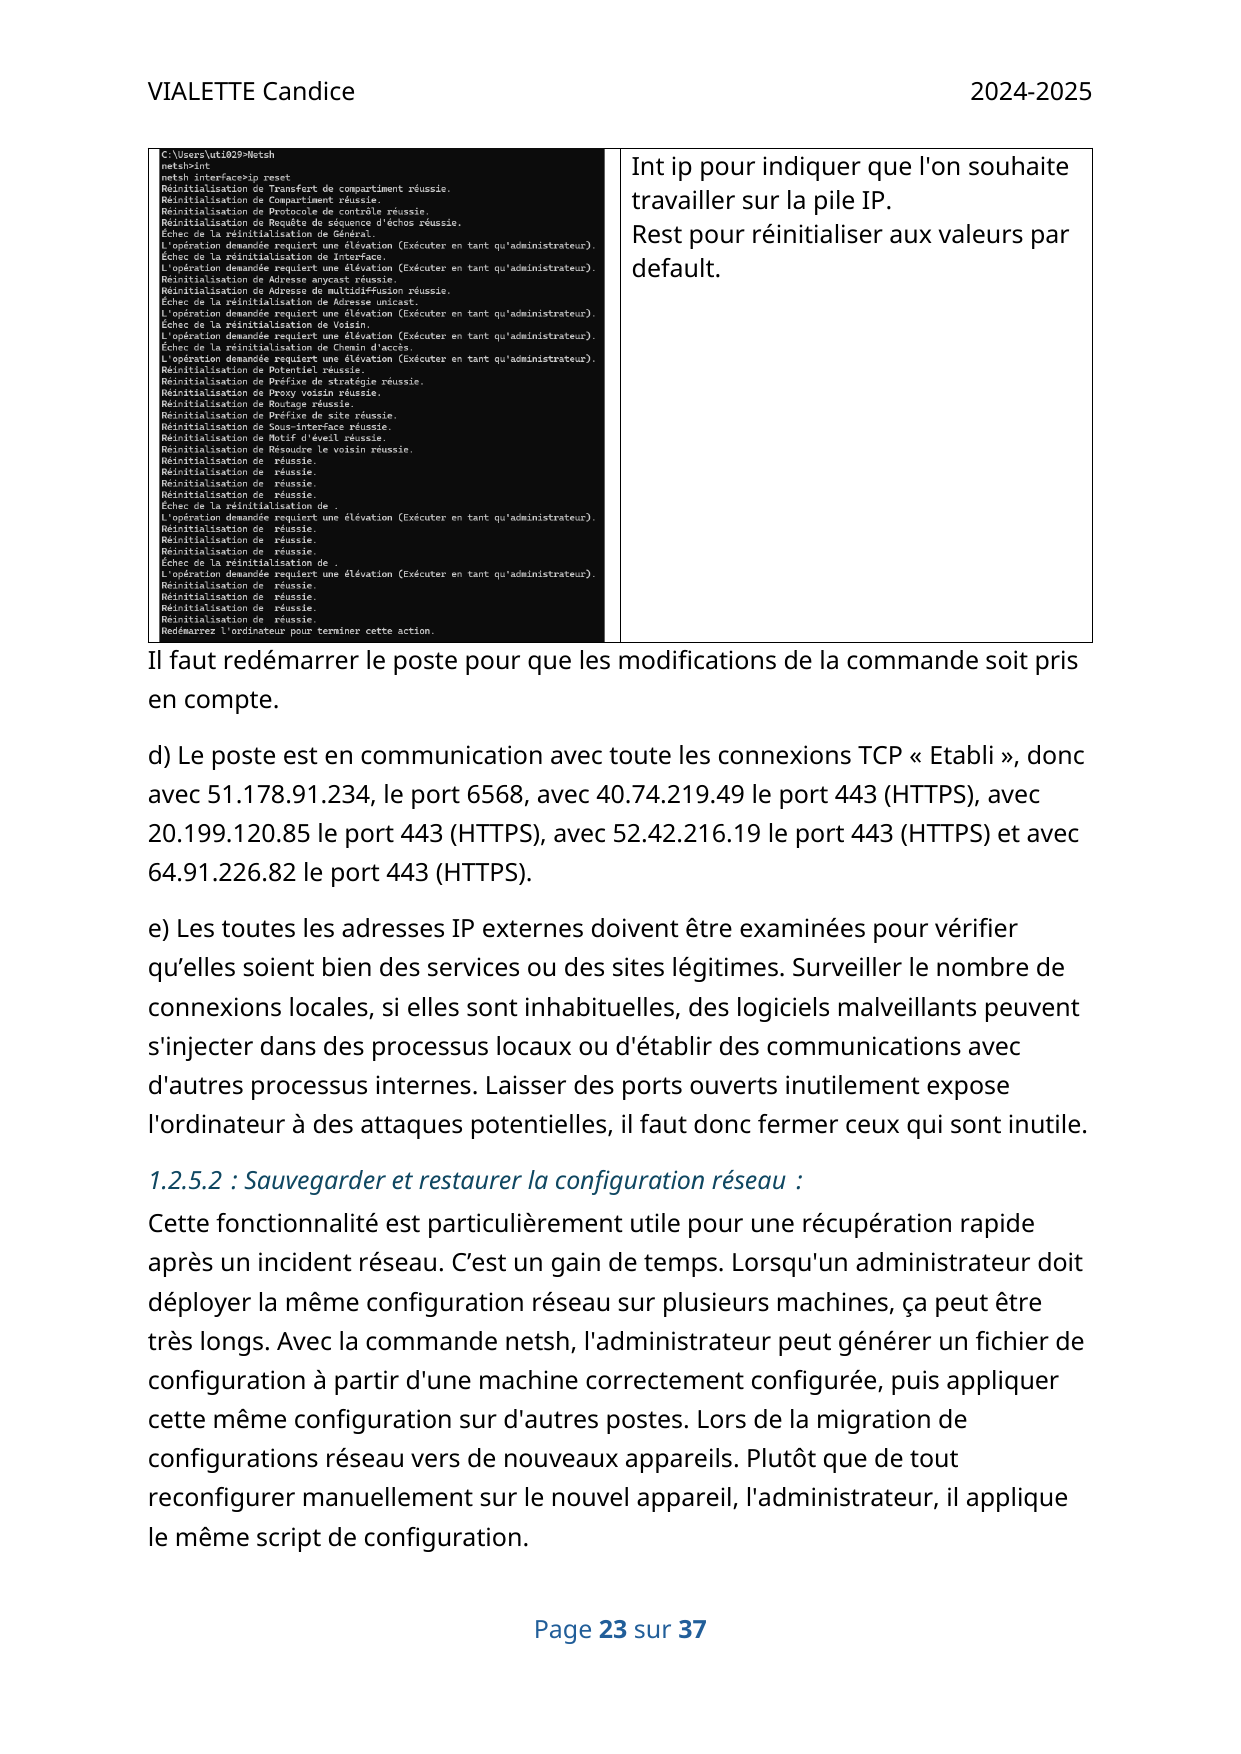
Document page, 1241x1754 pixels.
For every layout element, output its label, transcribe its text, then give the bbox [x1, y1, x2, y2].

subtitle 1.2.5.2 : Sauvegarder et restaurer la configuration réseau : [148, 1163, 1093, 1197]
text e) Les toutes les adresses IP externes doivent être examinées pour vérifier qu’elles soient bien des services ou des sites légitimes. Surveiller le nombre de connexions locales, si elles sont inhabituelles, des logiciels malveillants peuvent s'injecter dans des processus locaux ou d'établir des communications avec d'autres processus internes. Laisser des ports ouverts inutilement expose l'ordinateur à des attaques potentielles, il faut donc fermer ceux qui sont inutile. [148, 911, 1093, 1141]
table_header [149, 149, 159, 642]
text Il faut redémarrer le poste pour que les modifications de la commande soit pris en compte. [148, 643, 1093, 716]
table_header [605, 149, 620, 642]
text Cette fonctionnalité est particulièrement utile pour une récupération rapide après un incident réseau. C’est un gain de temps. Lorsqu'un administrateur doit déployer la même configuration réseau sur plusieurs machines, ça peut être très longs. Avec la commande netsh, l'administrateur peut générer un fichier de configuration à partir d'une machine correctement configurée, puis appliquer cette même configuration sur d'autres postes. Lors de la migration de configurations réseau vers de nouveaux appareils. Plutôt que de tout reconfigurer manuellement sur le nouvel appareil, l'administrateur, il applique le même script de configuration. [148, 1206, 1093, 1553]
table_header Int ip pour indiquer que l'on souhaite travailler sur la pile IP. Rest pour réinitialiser aux valeurs par default. [621, 149, 1092, 642]
text d) Le poste est en communication avec toute les connexions TCP « Etabli », donc avec 51.178.91.234, le port 6568, avec 40.74.219.49 le port 443 (HTTPS), avec 20.199.120.85 le port 443 (HTTPS), avec 52.42.216.19 le port 443 (HTTPS) et avec 64.91.226.82 le port 443 (HTTPS). [148, 738, 1093, 889]
picture [159, 148, 605, 642]
